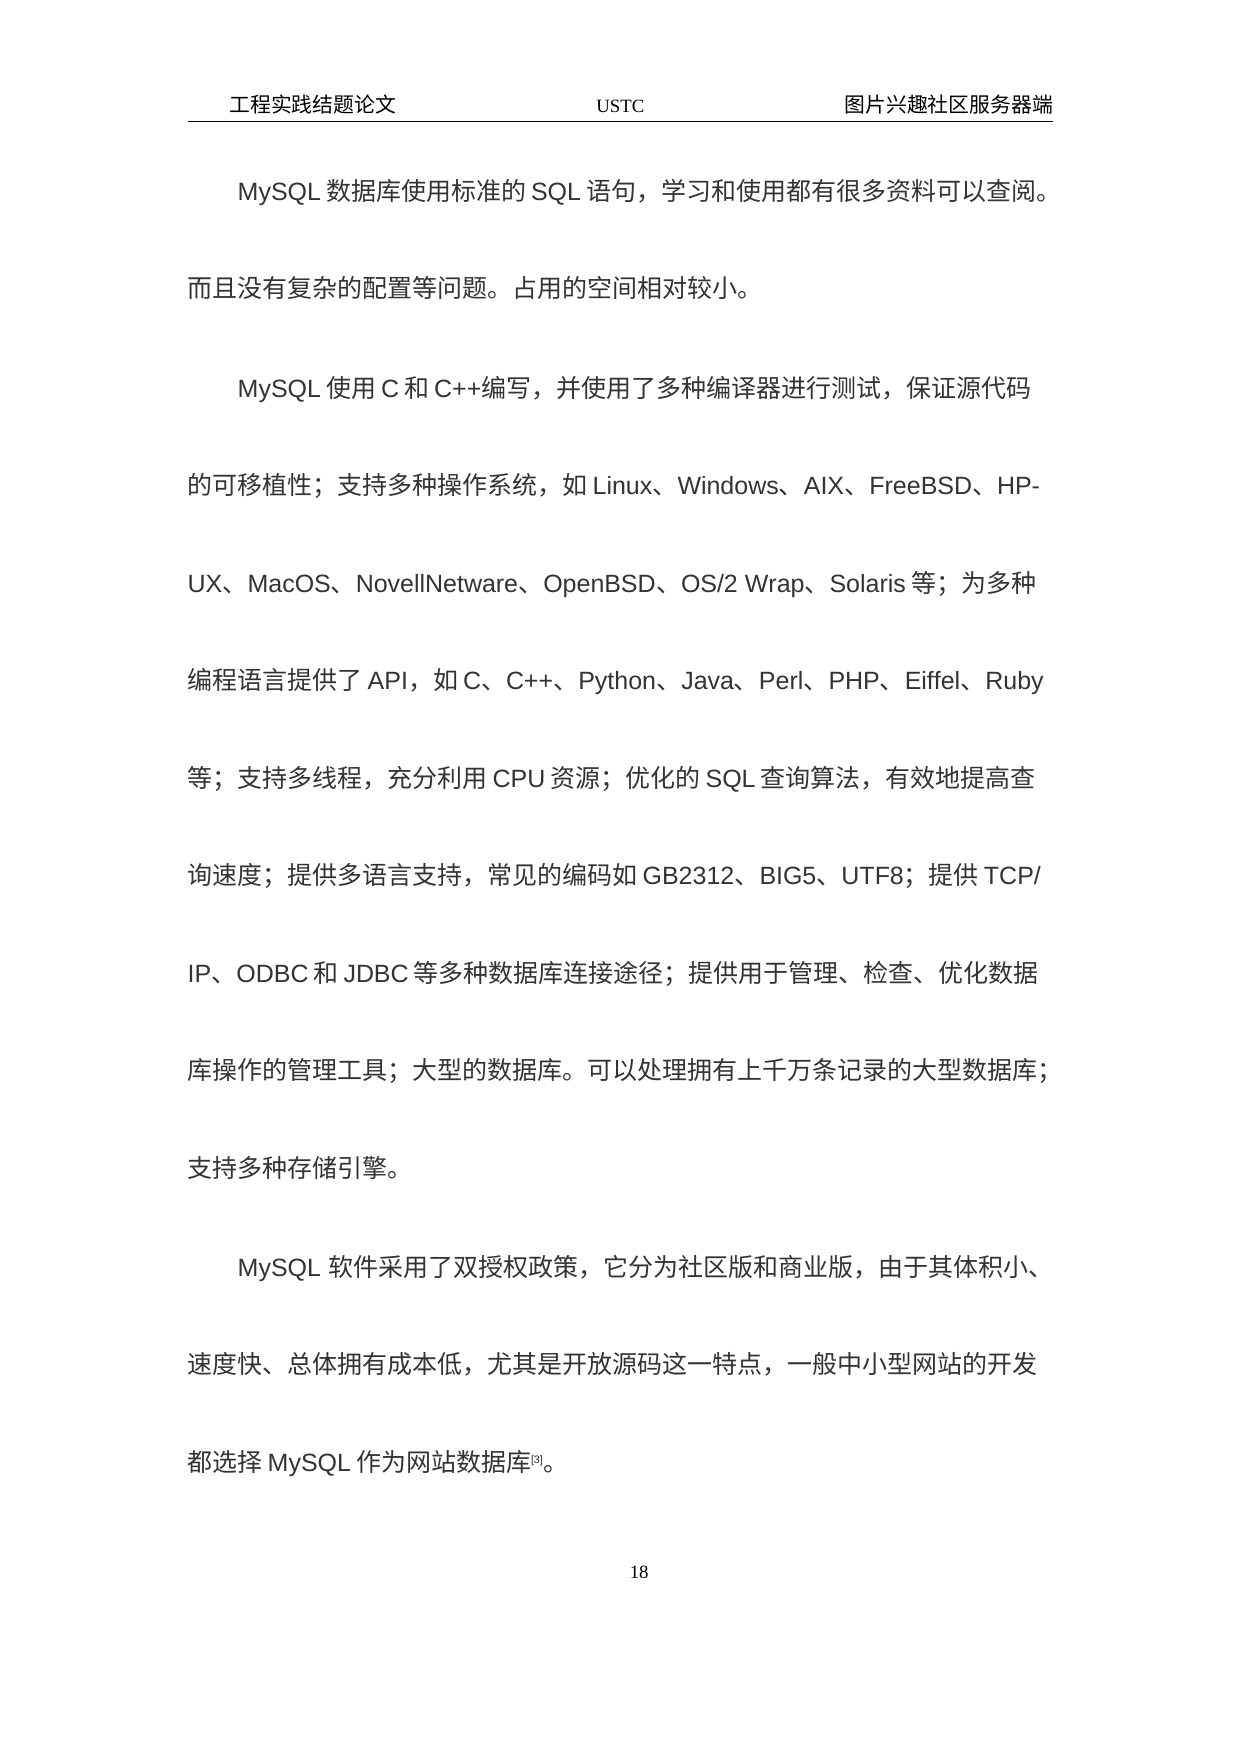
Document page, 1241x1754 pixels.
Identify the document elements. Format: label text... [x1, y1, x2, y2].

text MySQL数据库使用标准的SQL语句，学习和使用都有很多资料可以查阅。而且没有复杂的配置等问题。占用的空间相对较小。 [187, 157, 1053, 319]
text MySQL 软件采用了双授权政策，它分为社区版和商业版，由于其体积小、速度快、总体拥有成本低，尤其是开放源码这一特点，一般中小型网站的开发都选择MySQL作为网站数据库[3]。 [187, 1233, 1053, 1493]
text MySQL使用C和C++编写，并使用了多种编译器进行测试，保证源代码的可移植性；支持多种操作系统，如Linux、Windows、AIX、FreeBSD、HP-UX、MacOS、NovellNetware、OpenBSD、OS/2 Wrap、Solaris等；为多种编程语言提供了API，如C、C++、Python、Java、Perl、PHP、Eiffel、Ruby等；支持多线程，充分利用CPU资源；优化的SQL查询算法，有效地提高查询速度；提供多语言支持，常见的编码如GB2312、BIG5、UTF8；提供TCP/IP、ODBC和JDBC等多种数据库连接途径；提供用于管理、检查、优化数据库操作的管理工具；大型的数据库。可以处理拥有上千万条记录的大型数据库；支持多种存储引擎。 [187, 354, 1053, 1199]
